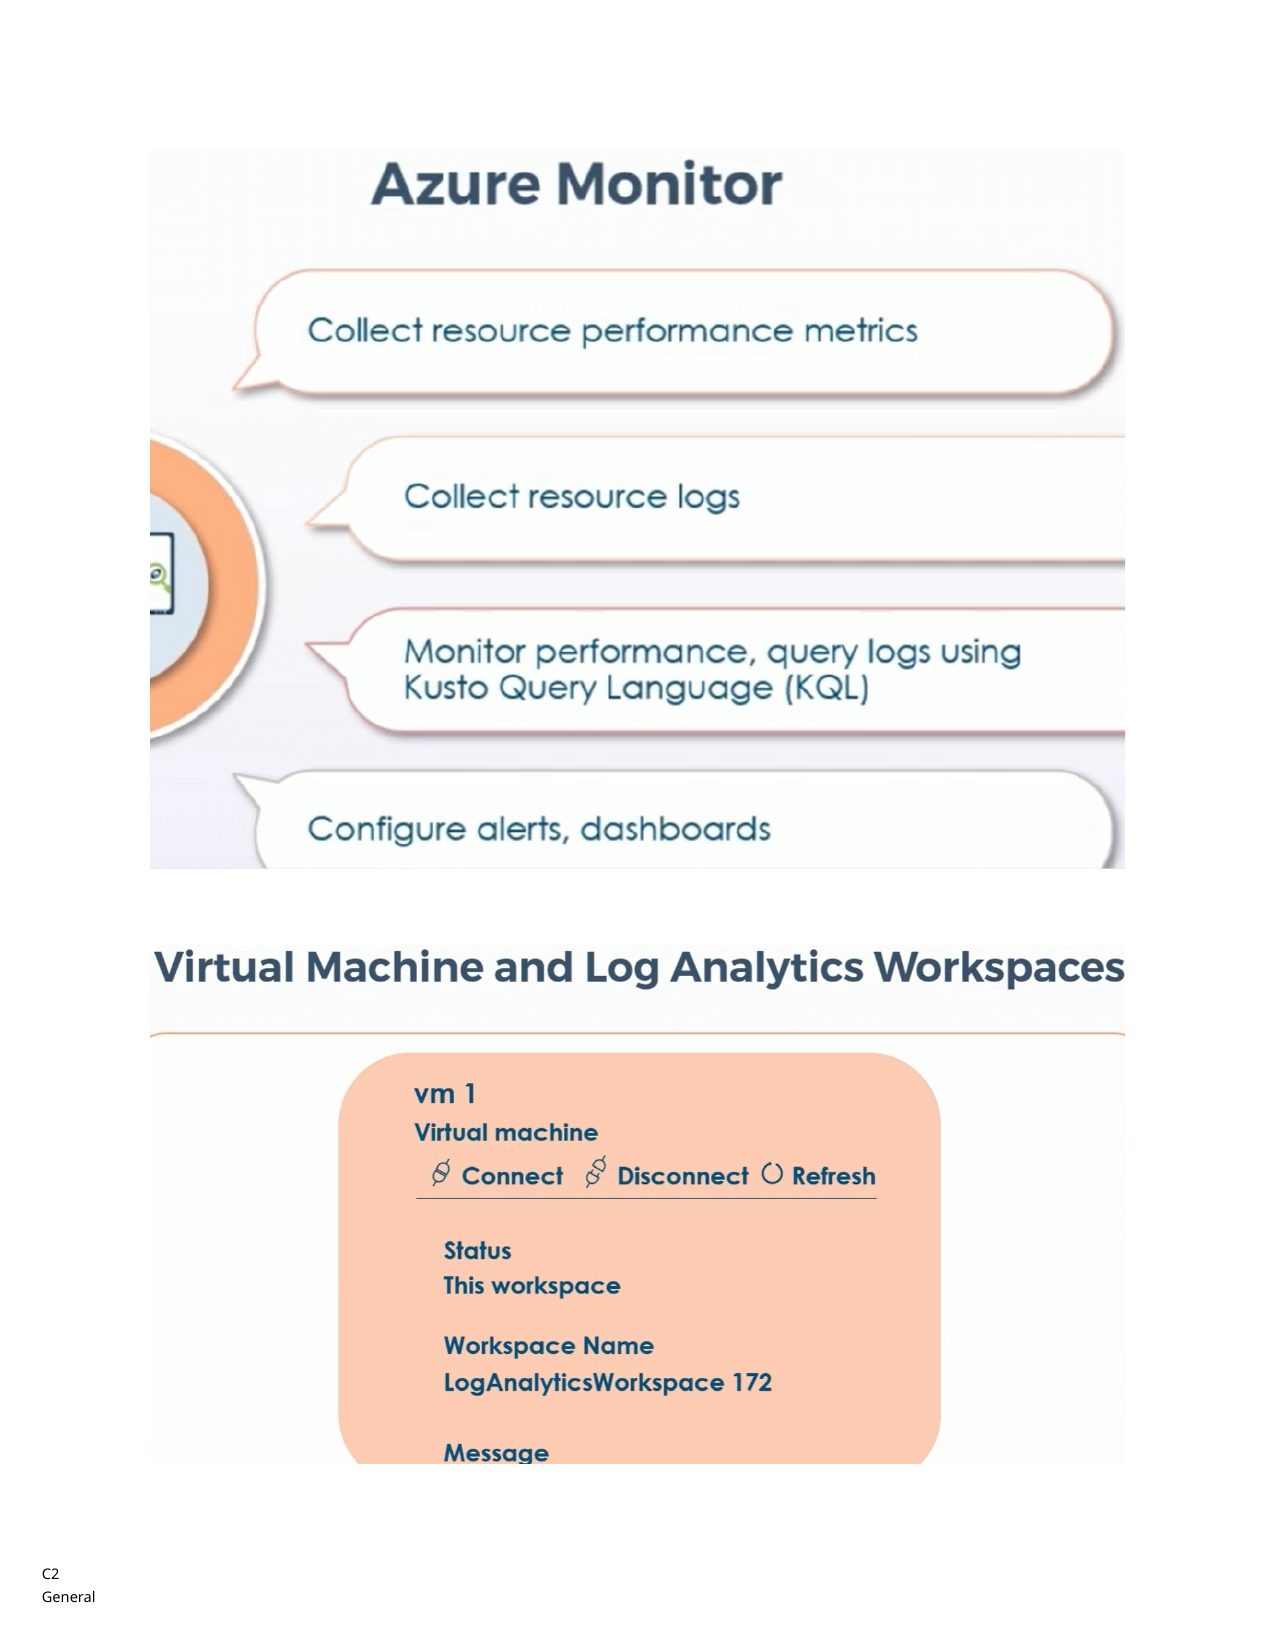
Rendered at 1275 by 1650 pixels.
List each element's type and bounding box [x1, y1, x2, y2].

picture [150, 150, 1125, 869]
picture [150, 945, 1125, 1464]
